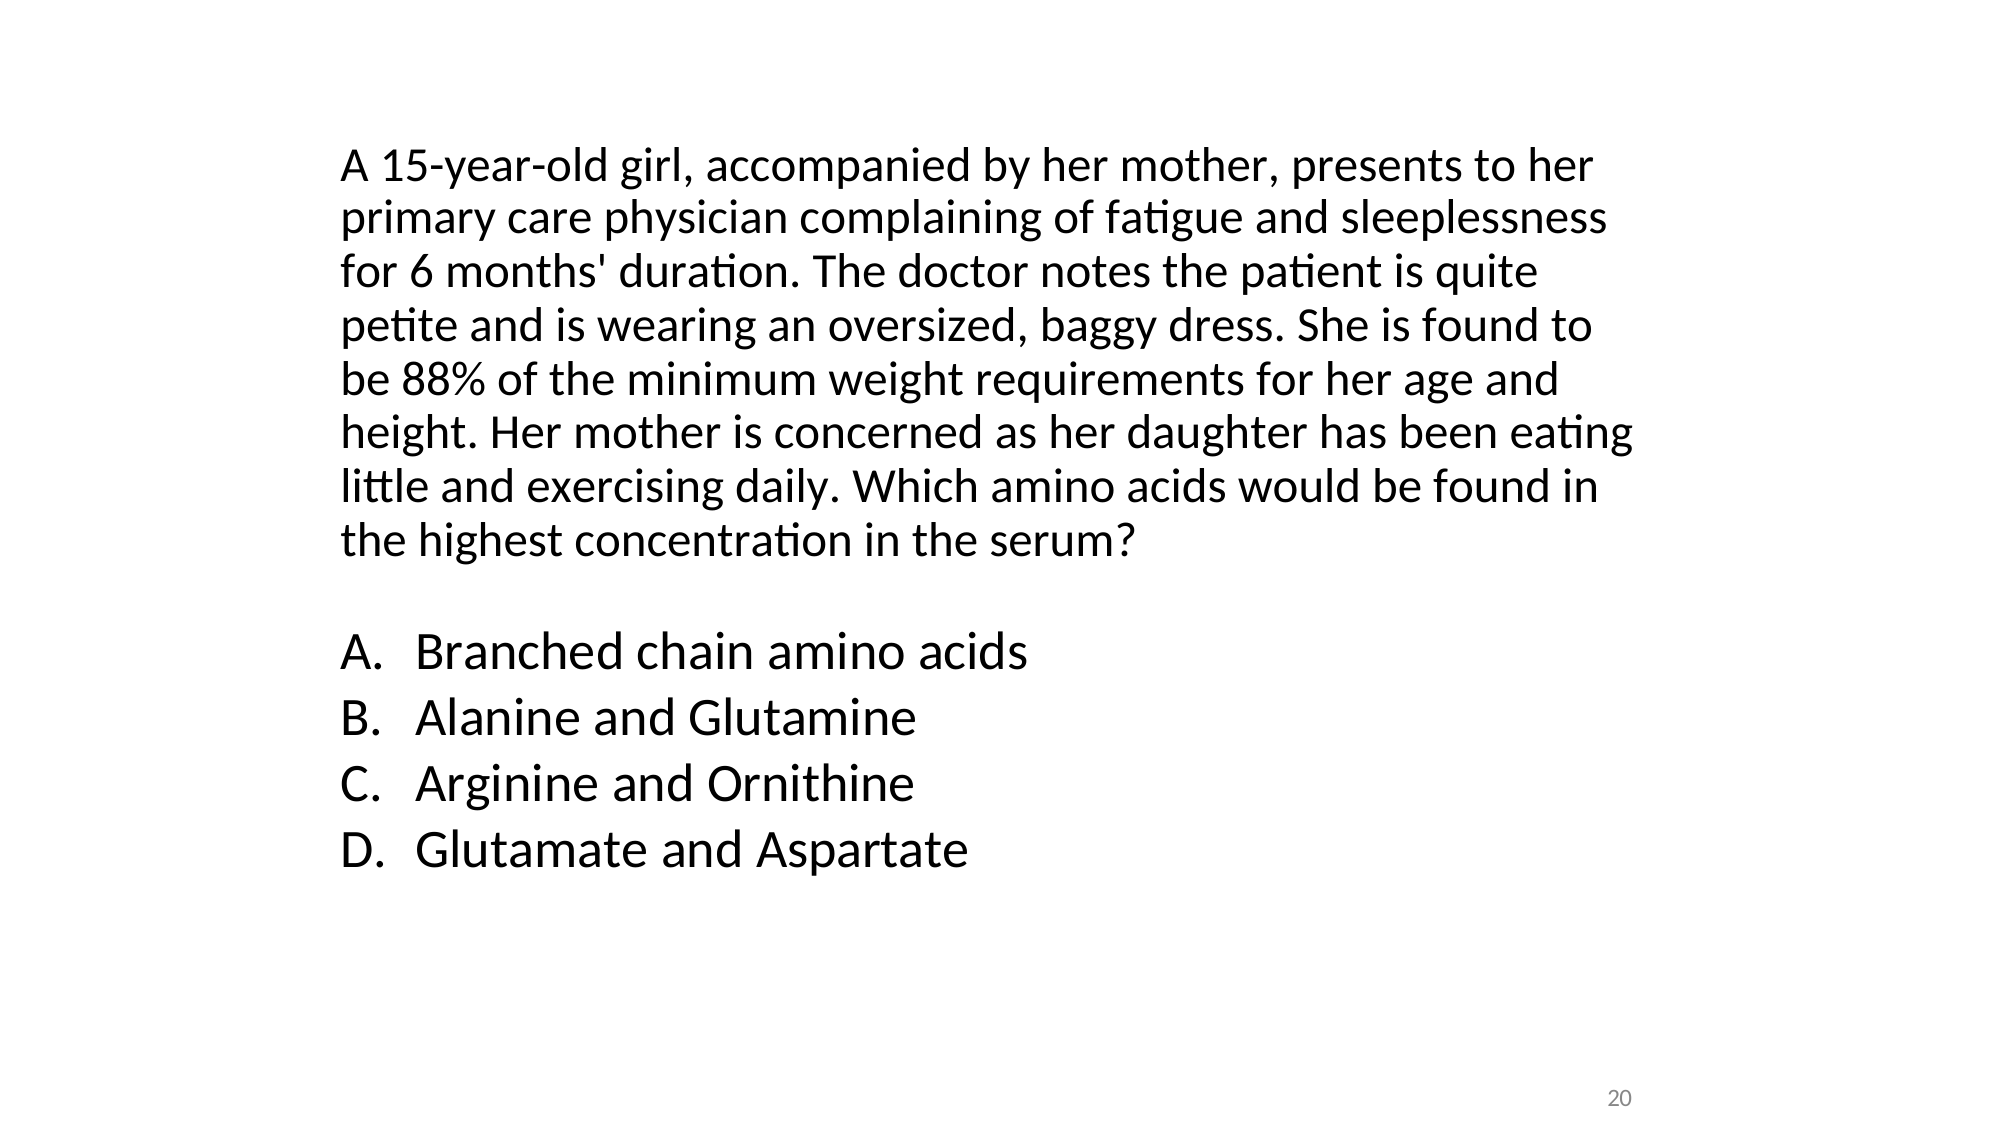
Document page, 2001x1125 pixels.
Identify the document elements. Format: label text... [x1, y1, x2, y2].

list Glutamate and Aspartate [340, 815, 1956, 881]
list Branched chain amino acids [340, 617, 1956, 683]
text A 15-year-old girl, accompanied by her mother, presents to her primary care physician complaining of fatigue and sleeplessness for 6 months' duration. The doctor notes the patient is quite petite and is wearing an oversized, baggy dress. She is found to be 88% of the minimum weight requirements for her age and height. Her mother is concerned as her daughter has been eating little and exercising daily. Which amino acids would be found in the highest concentration in the serum? [340, 138, 1644, 569]
list Alanine and Glutamine [340, 683, 1956, 749]
list Arginine and Ornithine [340, 749, 1956, 815]
